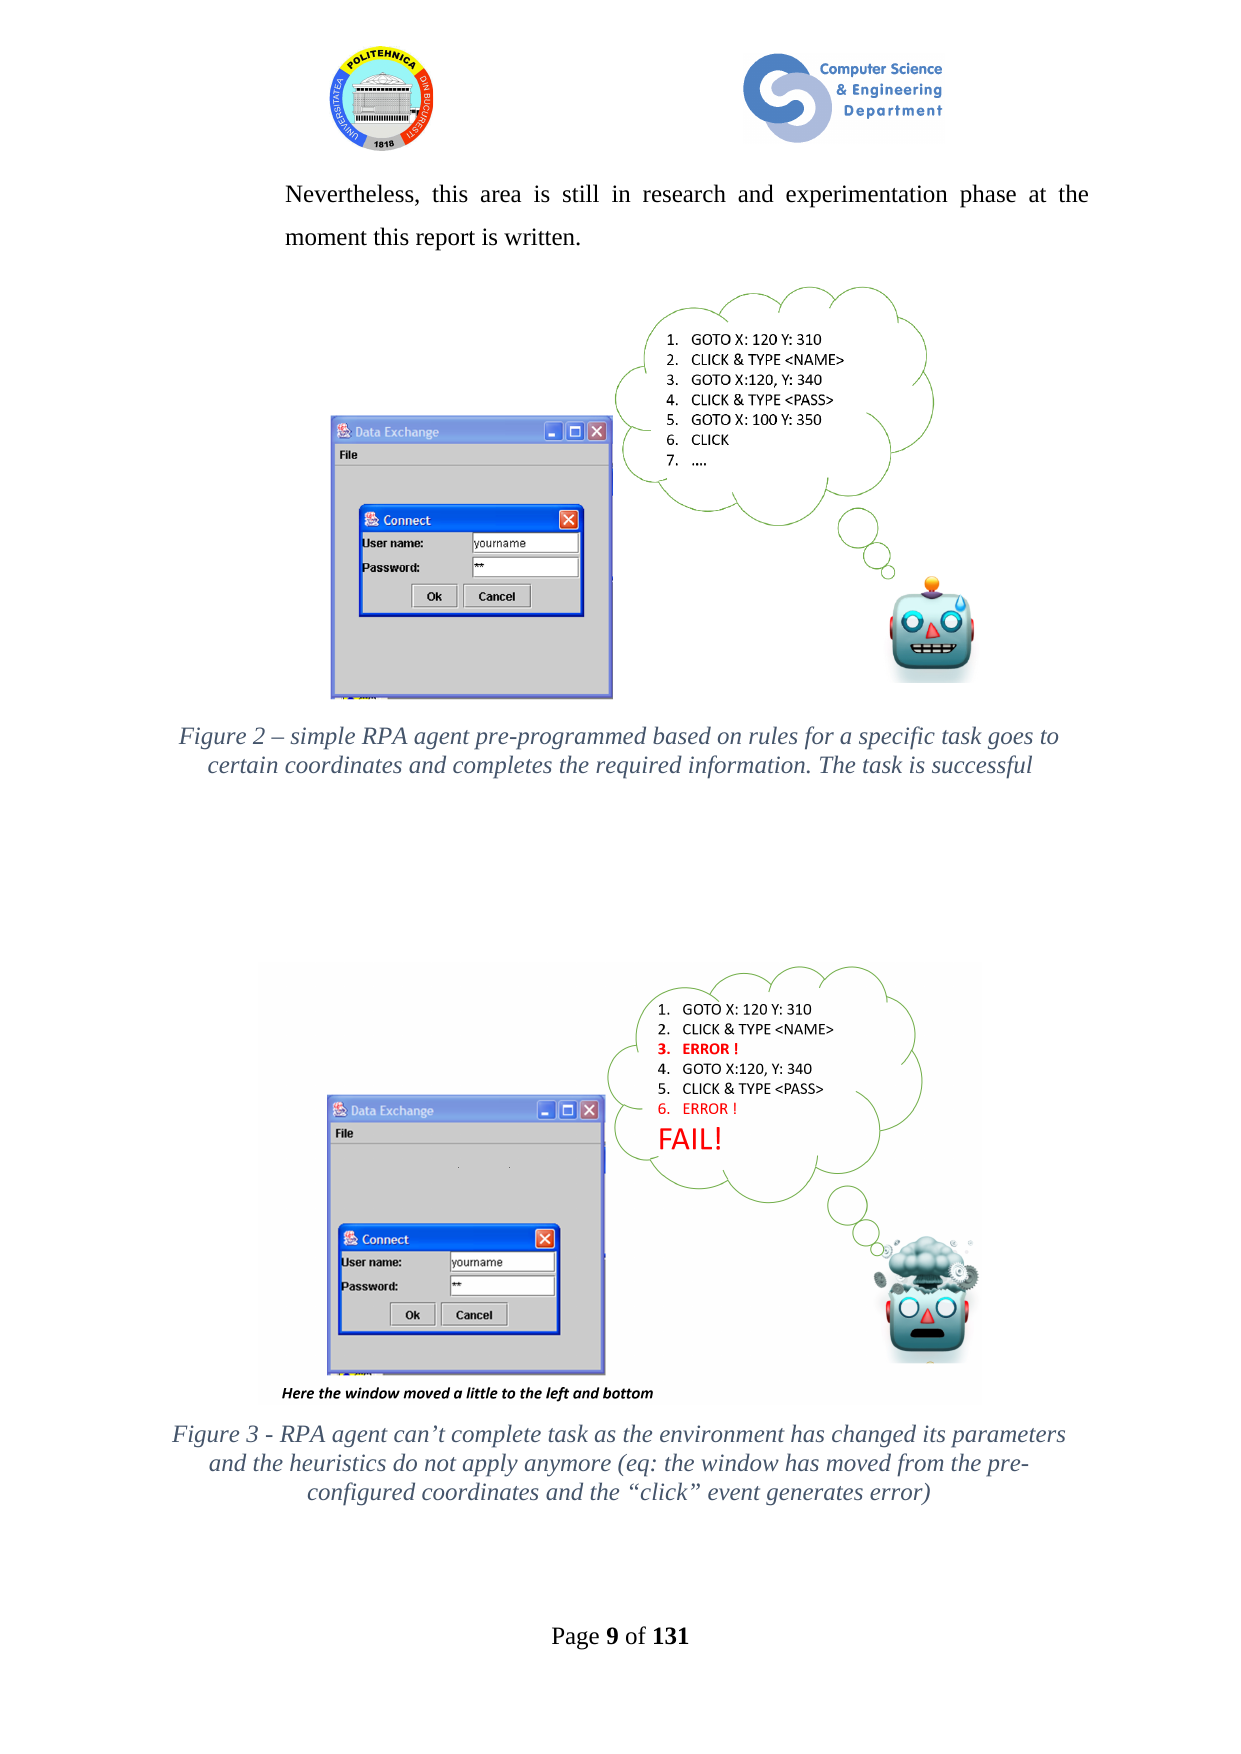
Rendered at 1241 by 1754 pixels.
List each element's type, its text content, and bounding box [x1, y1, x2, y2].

picture [742, 53, 946, 144]
picture [257, 962, 983, 1405]
picture [329, 46, 434, 151]
picture [303, 281, 997, 707]
